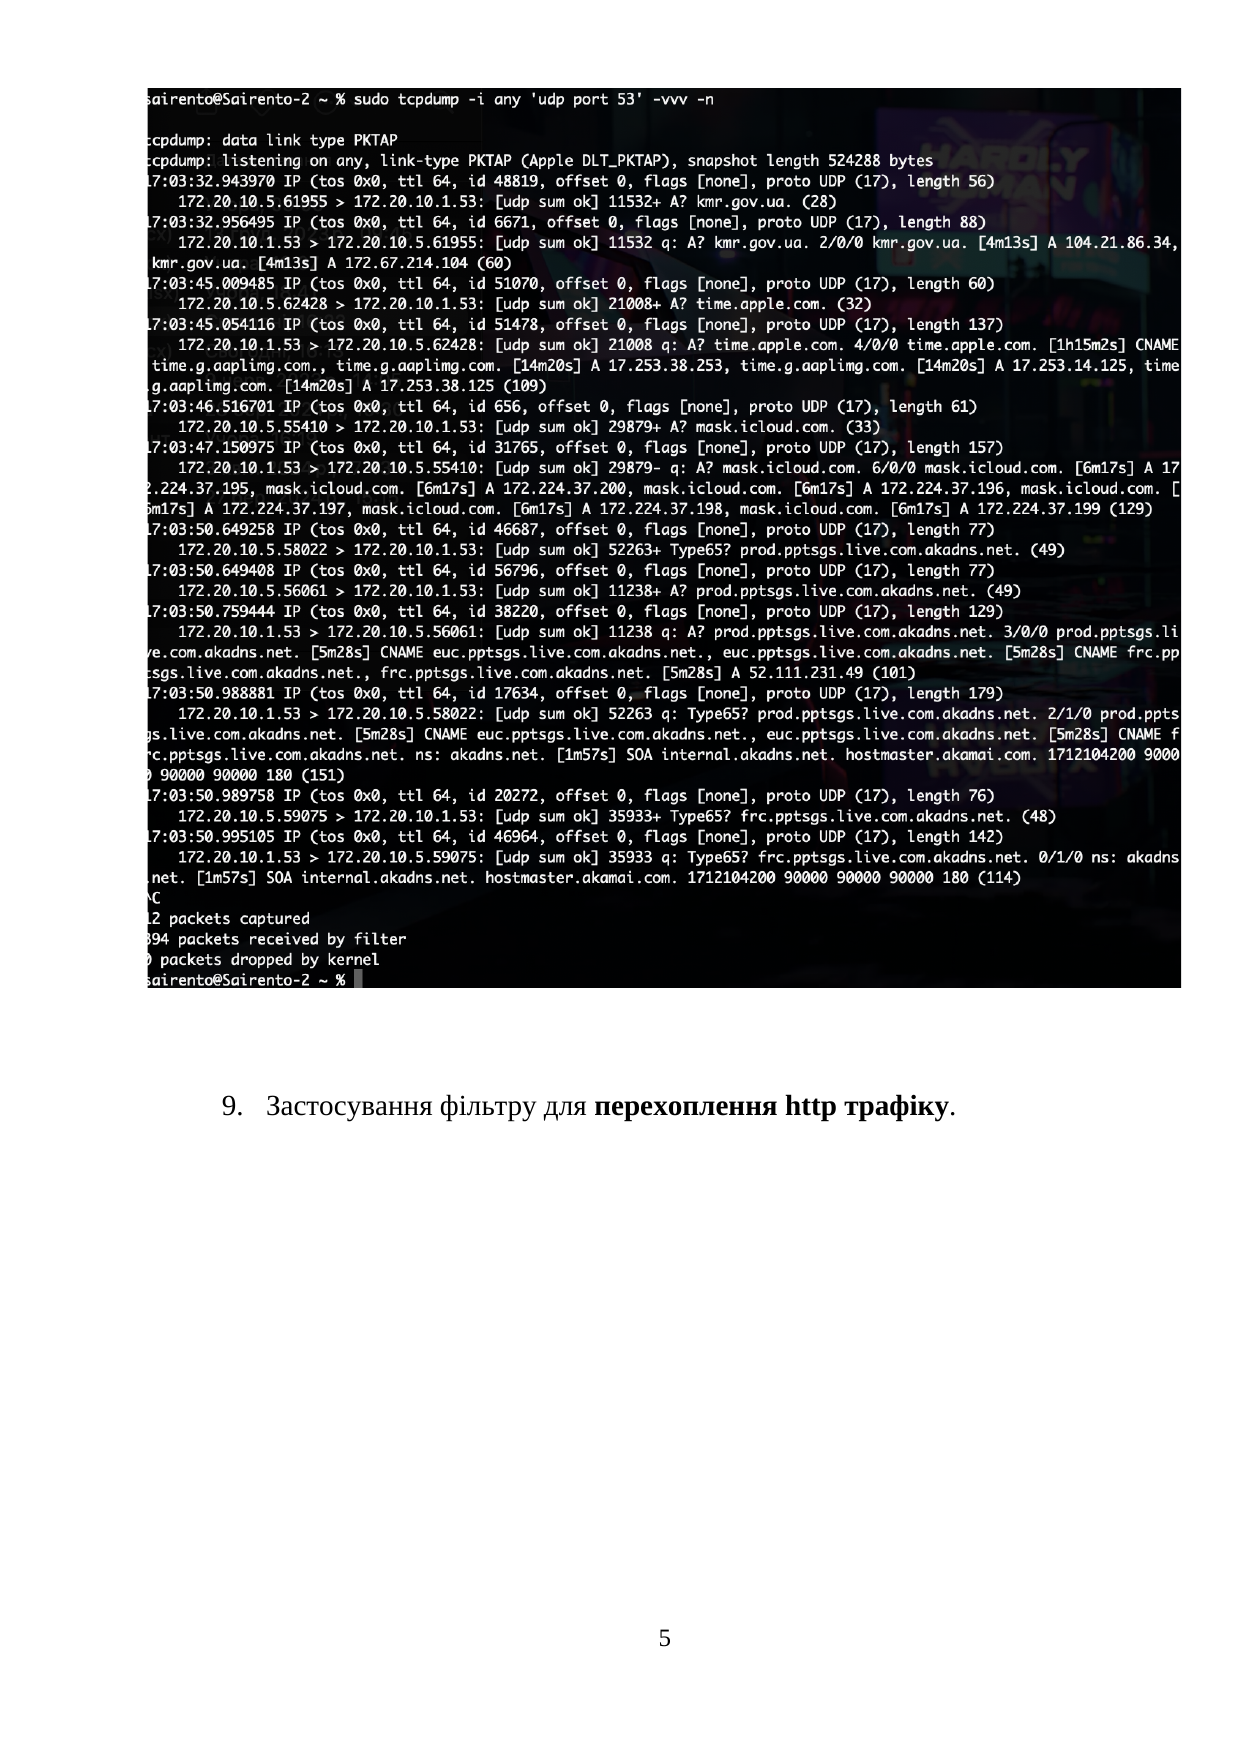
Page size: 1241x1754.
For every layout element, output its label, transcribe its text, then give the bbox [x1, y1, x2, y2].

picture [147, 88, 1182, 988]
list Застосування фільтру для перехоплення http трафіку. [148, 1088, 1181, 1122]
